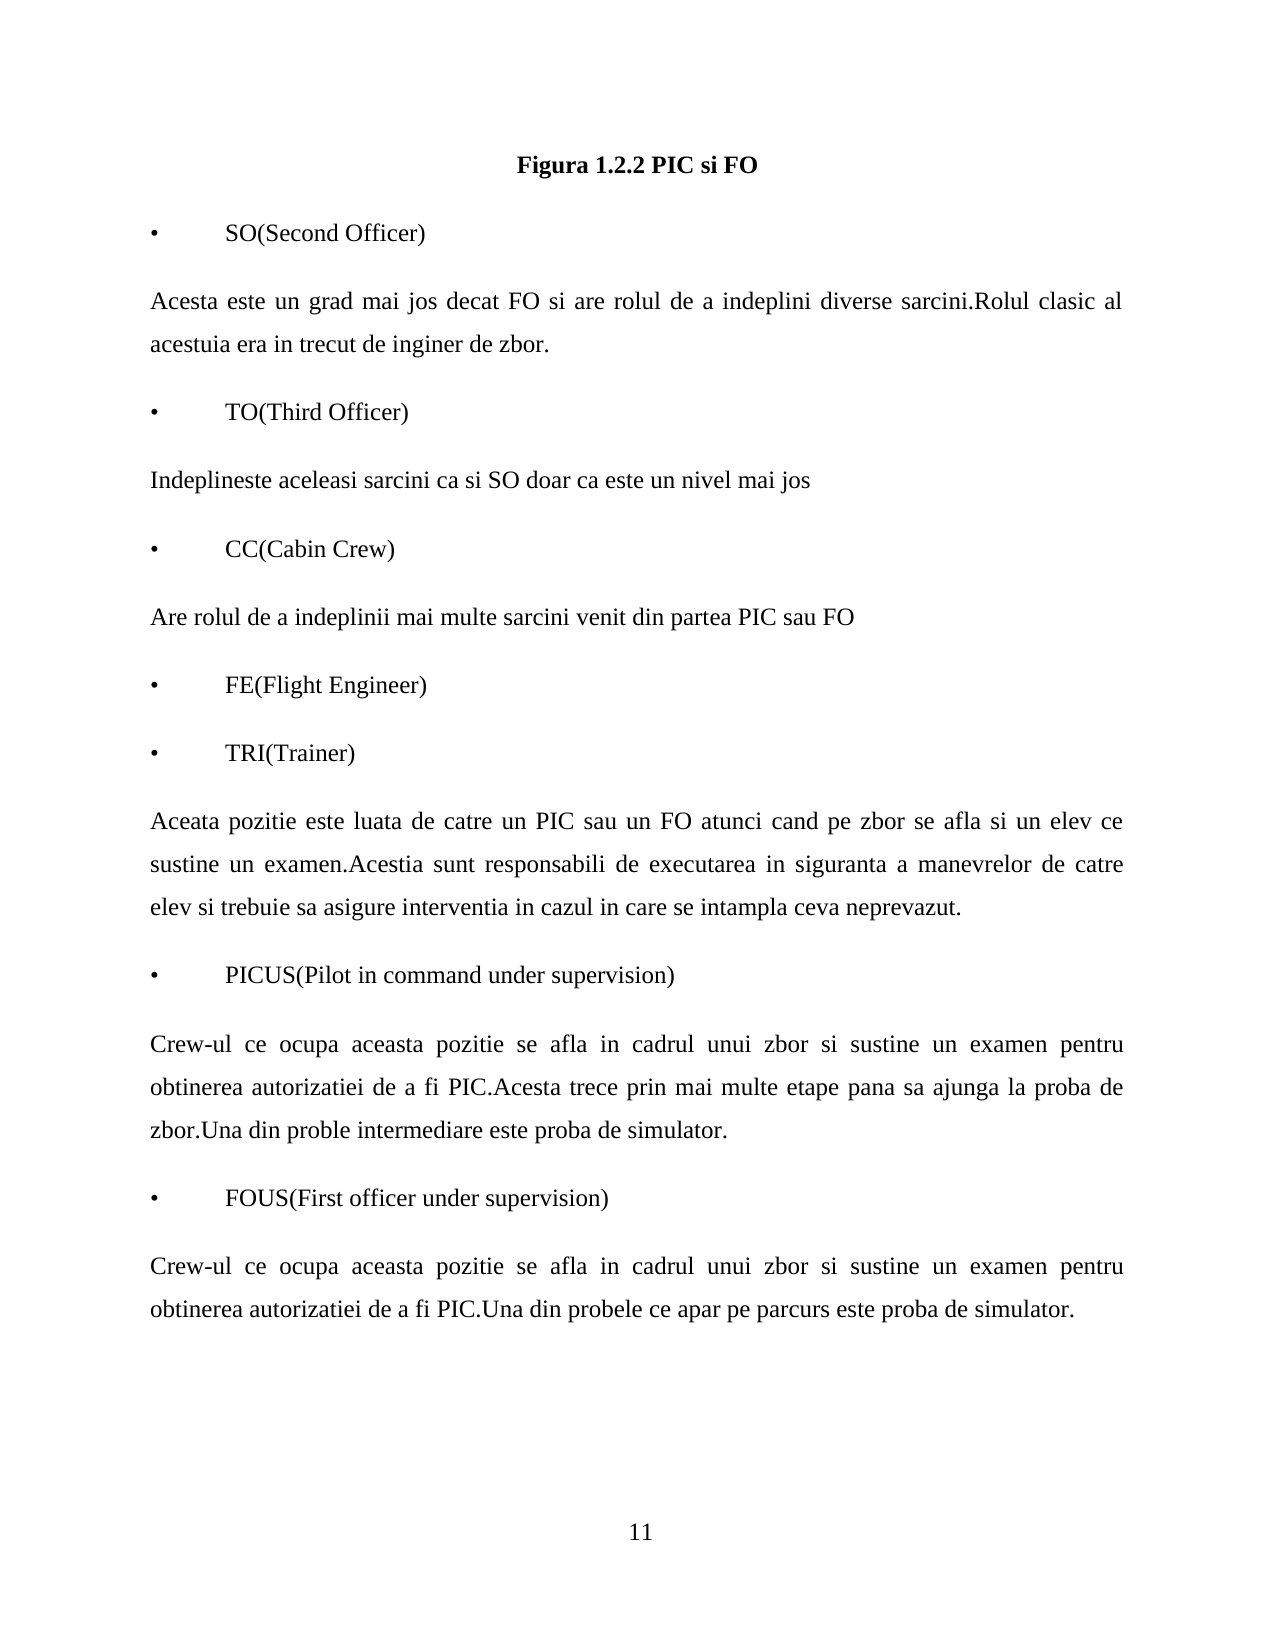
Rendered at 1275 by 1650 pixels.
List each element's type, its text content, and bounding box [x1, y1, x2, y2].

text Crew-ul ce ocupa aceasta pozitie se afla in cadrul unui zbor si sustine un examen pentru obtinerea autorizatiei de a fi PIC.Acesta trece prin mai multe etape pana sa ajunga la proba de zbor.Una din proble intermediare este proba de simulator. [150, 1029, 1125, 1144]
text • FE(Flight Engineer) [150, 670, 1125, 699]
text • TRI(Trainer) [150, 738, 1125, 767]
text • TO(Third Officer) [150, 397, 1125, 426]
text • PICUS(Pilot in command under supervision) [150, 961, 1125, 989]
text • SO(Second Officer) [150, 218, 1125, 247]
text • FOUS(First officer under supervision) [150, 1183, 1125, 1212]
text Figura 1.2.2 PIC si FO [150, 150, 1125, 179]
text Acesta este un grad mai jos decat FO si are rolul de a indeplini diverse sarcini.Rolul clasic al acestuia era in trecut de inginer de zbor. [150, 286, 1125, 358]
text Indeplineste aceleasi sarcini ca si SO doar ca este un nivel mai jos [150, 466, 1125, 494]
text Crew-ul ce ocupa aceasta pozitie se afla in cadrul unui zbor si sustine un examen pentru obtinerea autorizatiei de a fi PIC.Una din probele ce apar pe parcurs este proba de simulator. [150, 1251, 1125, 1323]
text • CC(Cabin Crew) [150, 534, 1125, 562]
text Are rolul de a indeplinii mai multe sarcini venit din partea PIC sau FO [150, 602, 1125, 631]
text Aceata pozitie este luata de catre un PIC sau un FO atunci cand pe zbor se afla si un elev ce sustine un examen.Acestia sunt responsabili de executarea in siguranta a manevrelor de catre elev si trebuie sa asigure interventia in cazul in care se intampla ceva neprevazut. [150, 806, 1125, 921]
